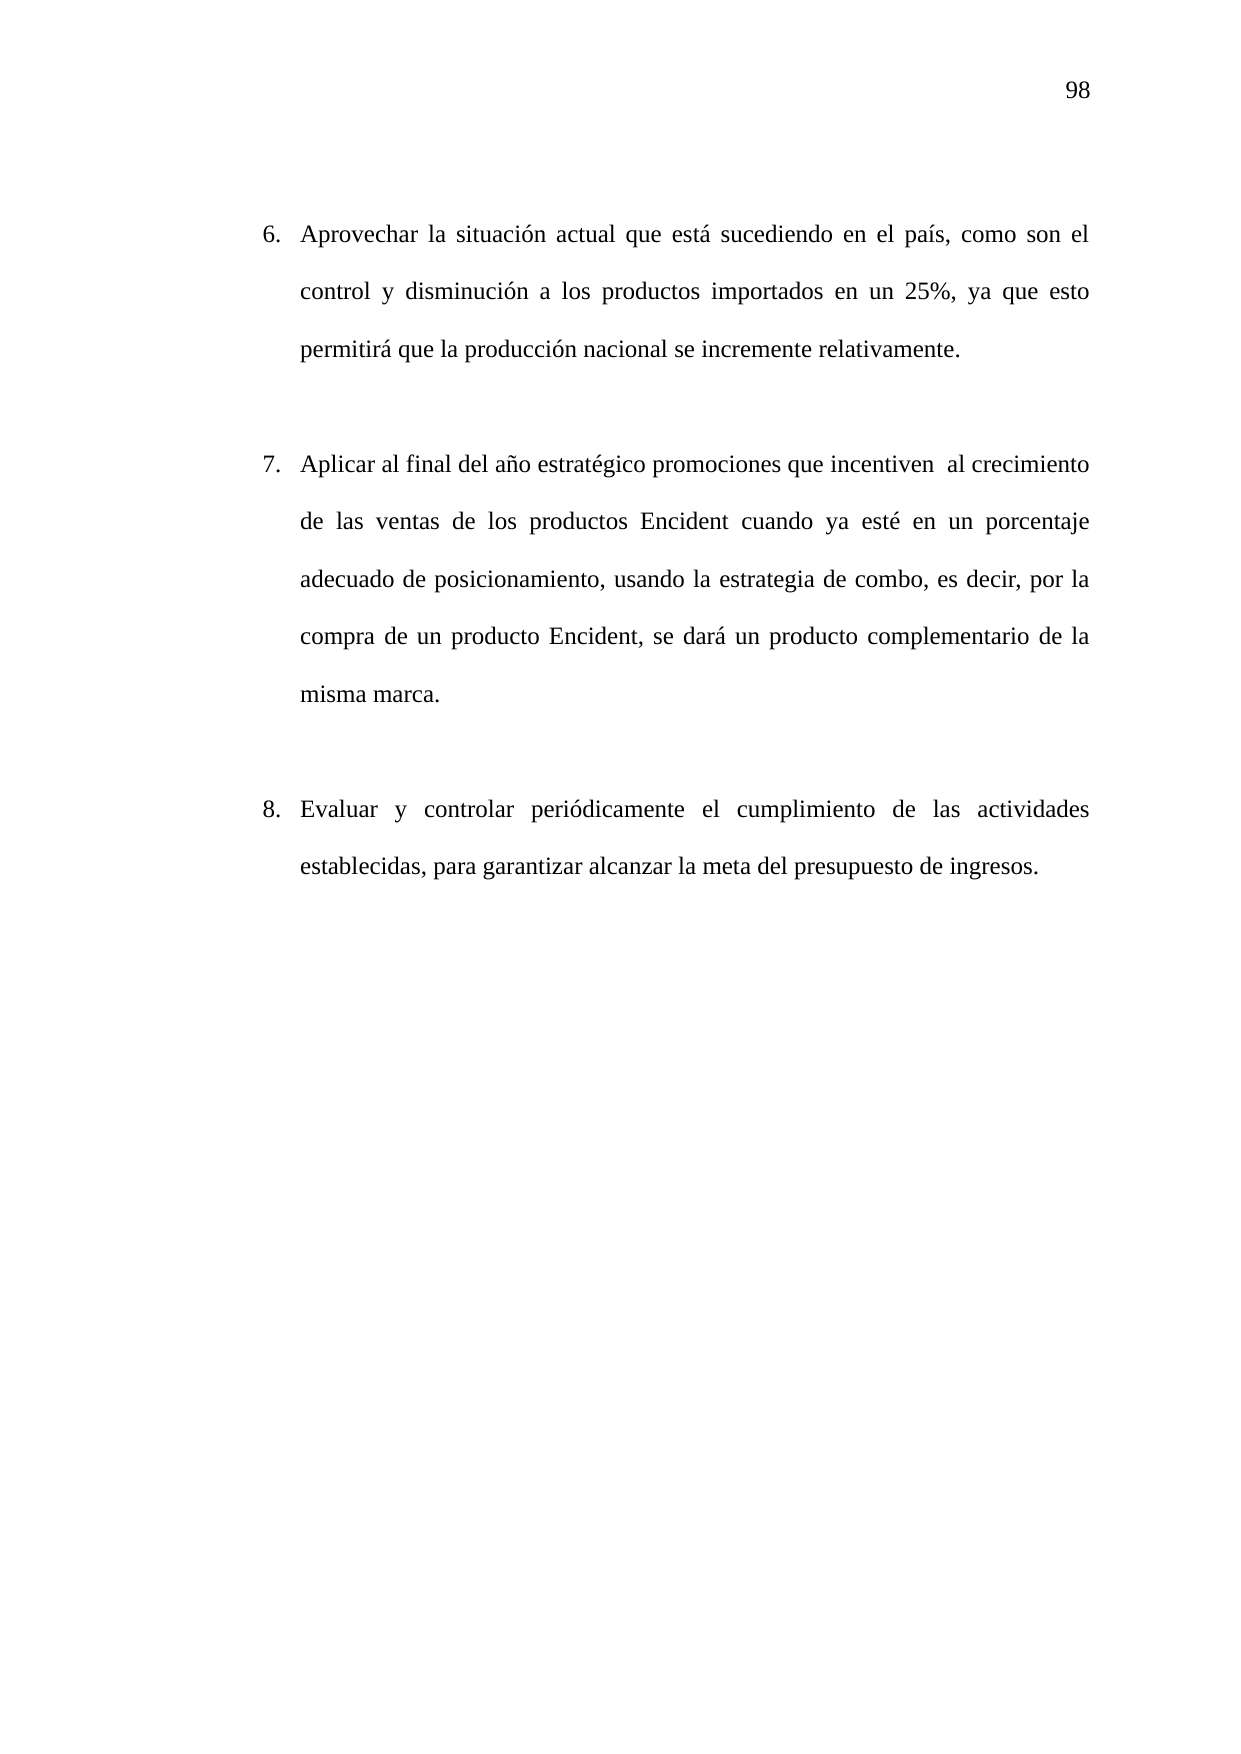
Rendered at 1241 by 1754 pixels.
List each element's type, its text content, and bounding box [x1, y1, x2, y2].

list Aplicar al final del año estratégico promociones que incentiven al crecimiento de las ventas de los productos Encident cuando ya esté en un porcentaje adecuado de posicionamiento, usando la estrategia de combo, es decir, por la compra de un producto Encident, se dará un producto complementario de la misma marca. [262, 449, 1090, 707]
list Evaluar y controlar periódicamente el cumplimiento de las actividades establecidas, para garantizar alcanzar la meta del presupuesto de ingresos. [262, 794, 1090, 880]
list Aprovechar la situación actual que está sucediendo en el país, como son el control y disminución a los productos importados en un 25%, ya que esto permitirá que la producción nacional se incremente relativamente. [262, 219, 1090, 362]
